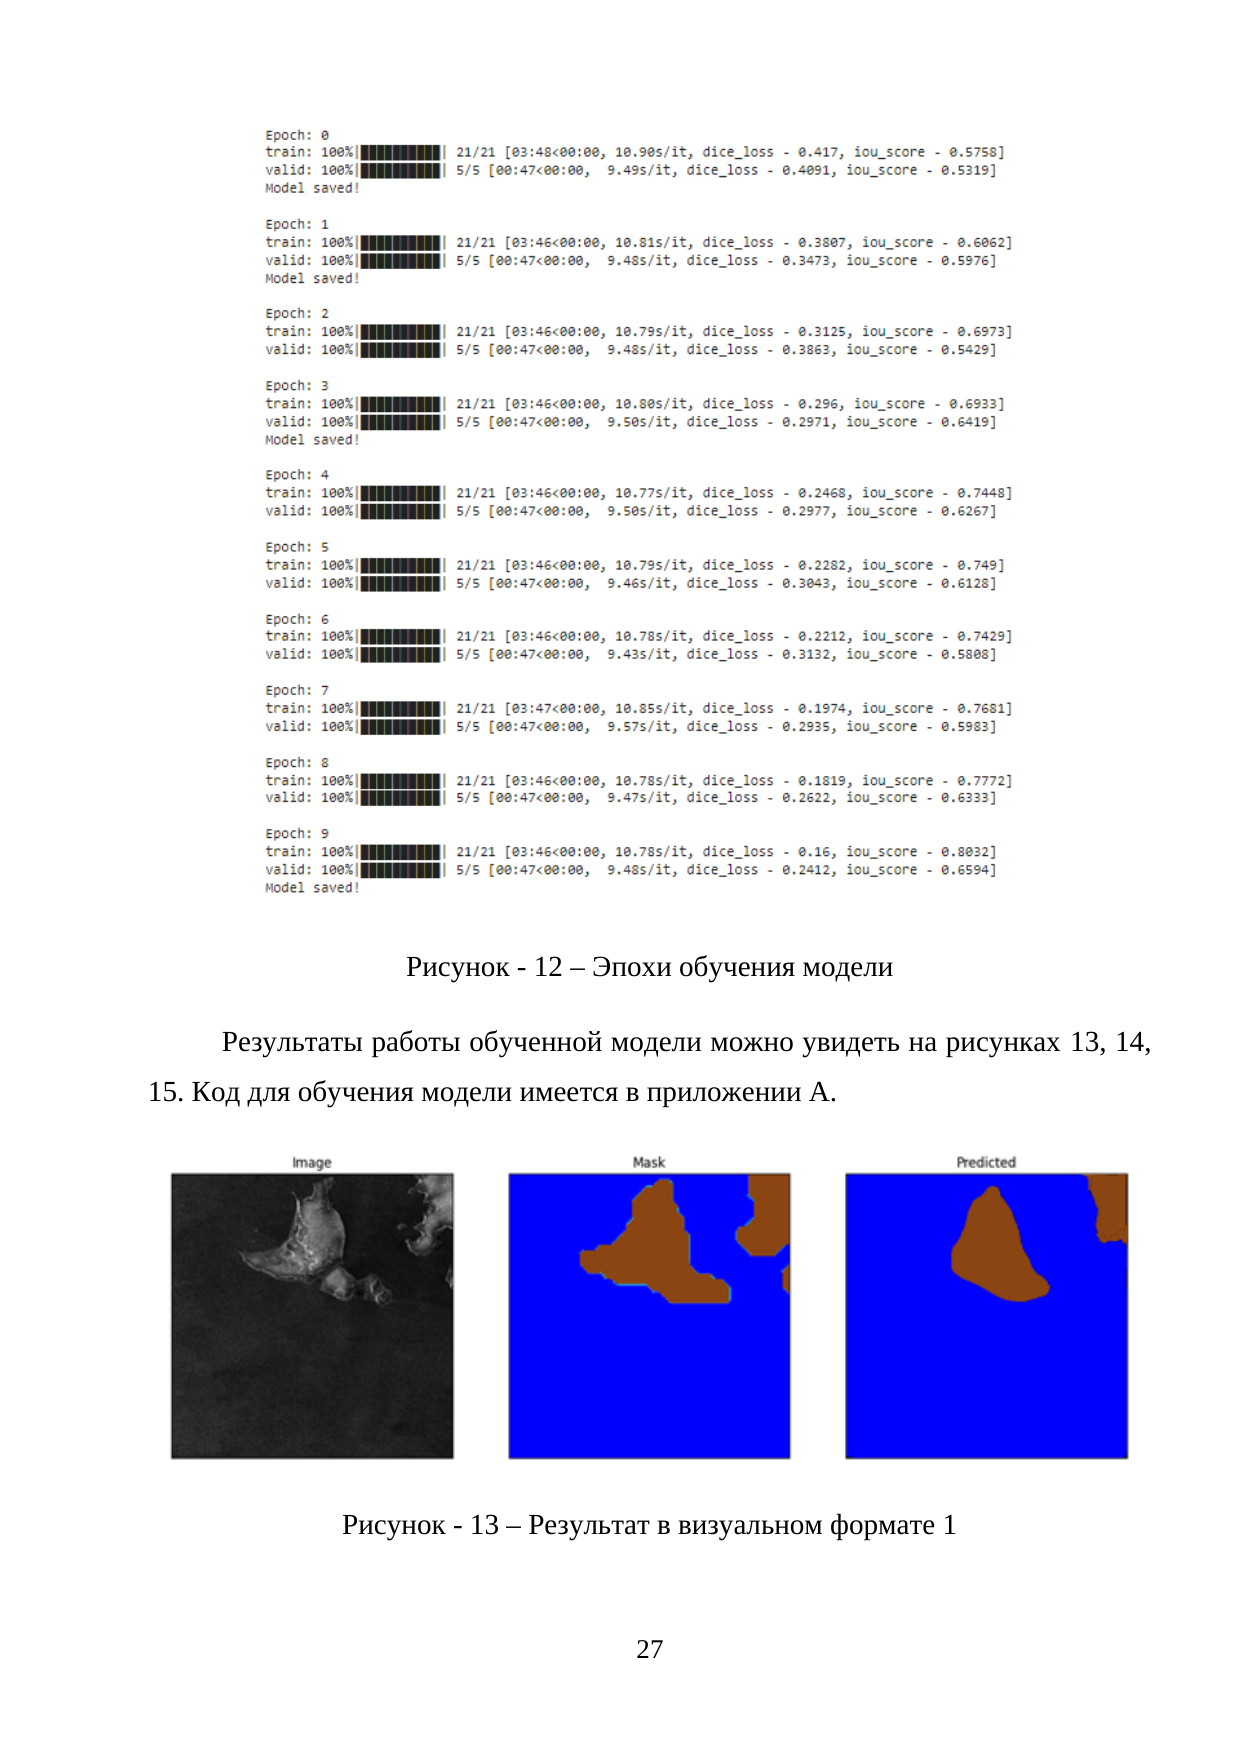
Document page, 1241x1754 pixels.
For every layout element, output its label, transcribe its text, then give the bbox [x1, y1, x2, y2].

text Рисунок - 13 – Результат в визуальном формате 1 [148, 1507, 1152, 1540]
text Результаты работы обученной модели можно увидеть на рисунках 13, 14, 15. Код для обучения модели имеется в приложении А. [148, 1024, 1152, 1108]
picture [251, 118, 1048, 908]
picture [164, 1150, 1135, 1466]
text Рисунок - 12 – Эпохи обучения модели [148, 949, 1152, 982]
